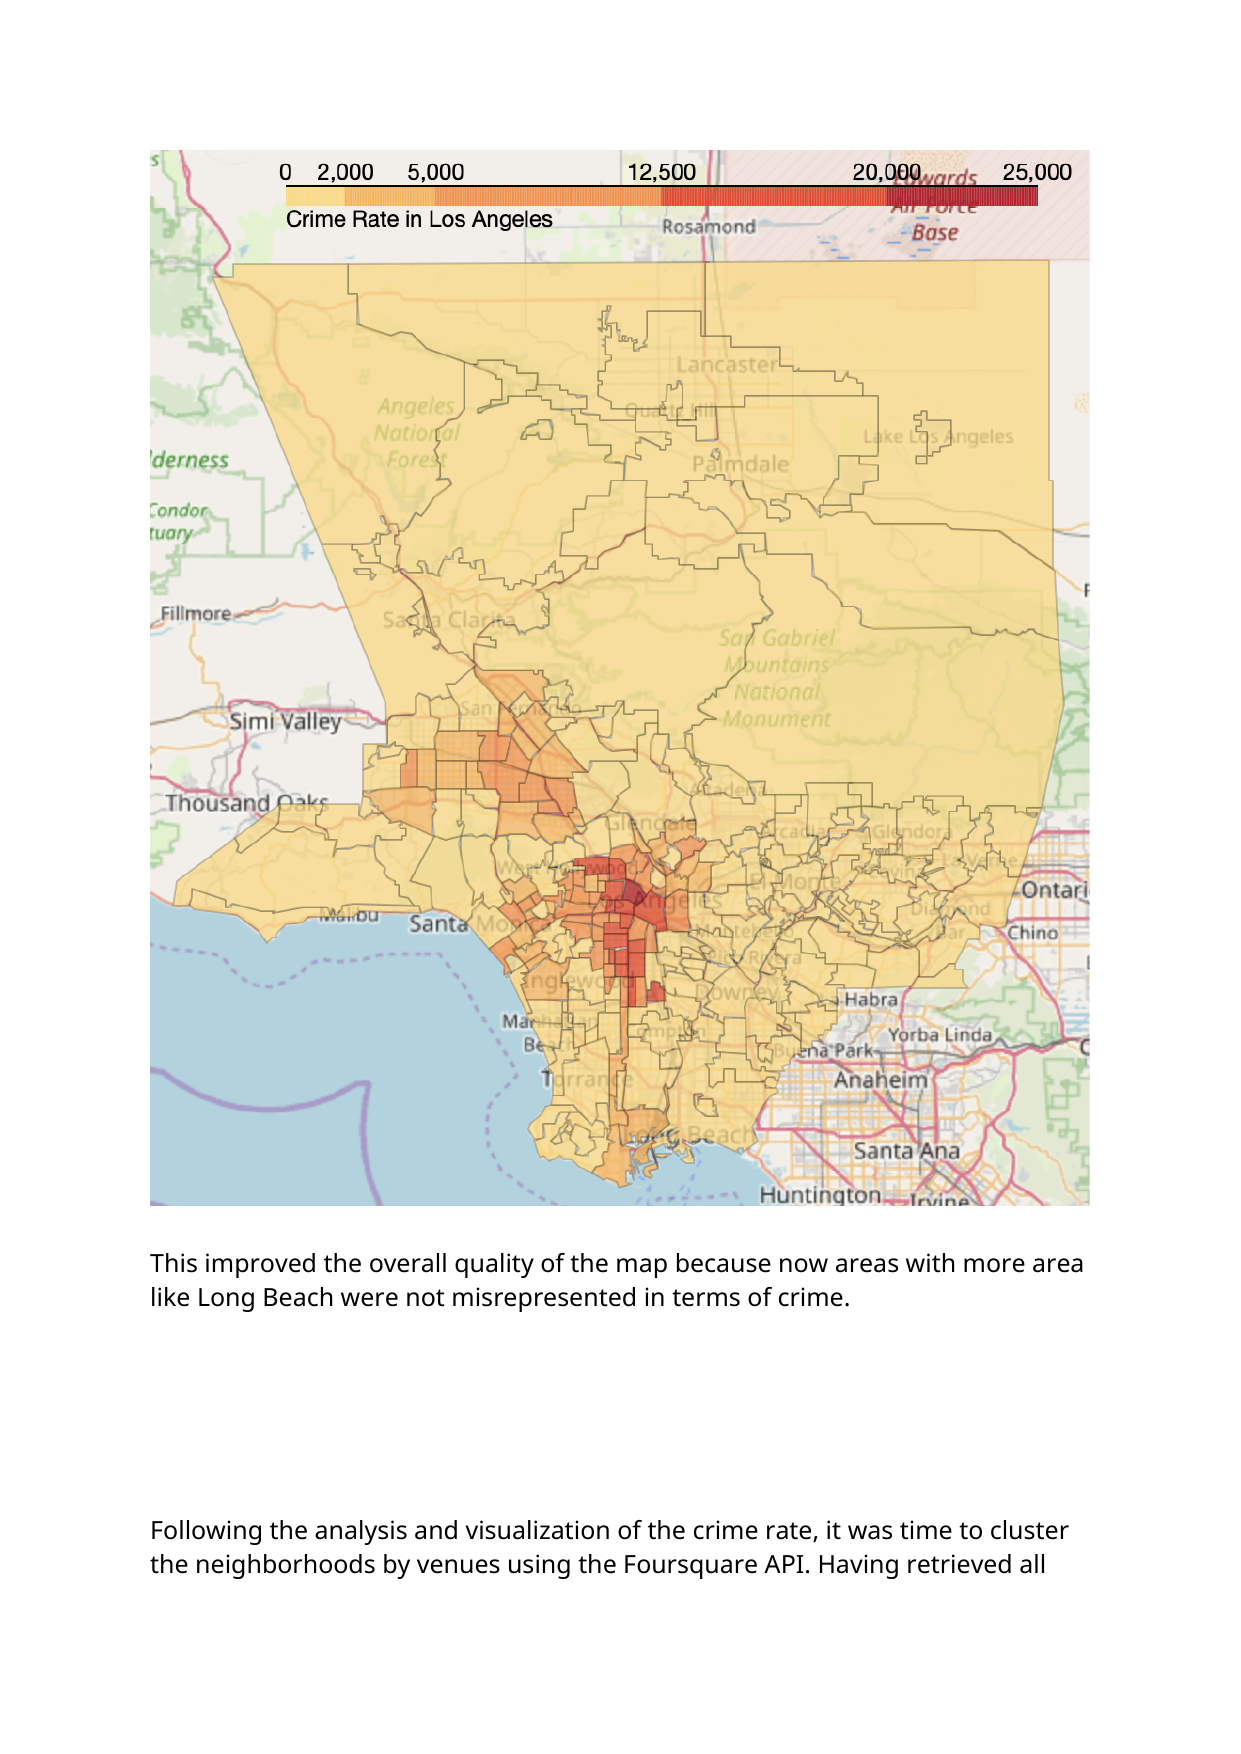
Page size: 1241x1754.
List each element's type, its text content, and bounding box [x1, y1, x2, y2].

picture [150, 150, 1090, 1206]
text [150, 1512, 1090, 1580]
text This improved the overall quality of the map because now areas with more area like Long Beach were not misrepresented in terms of crime. [150, 1246, 1090, 1314]
